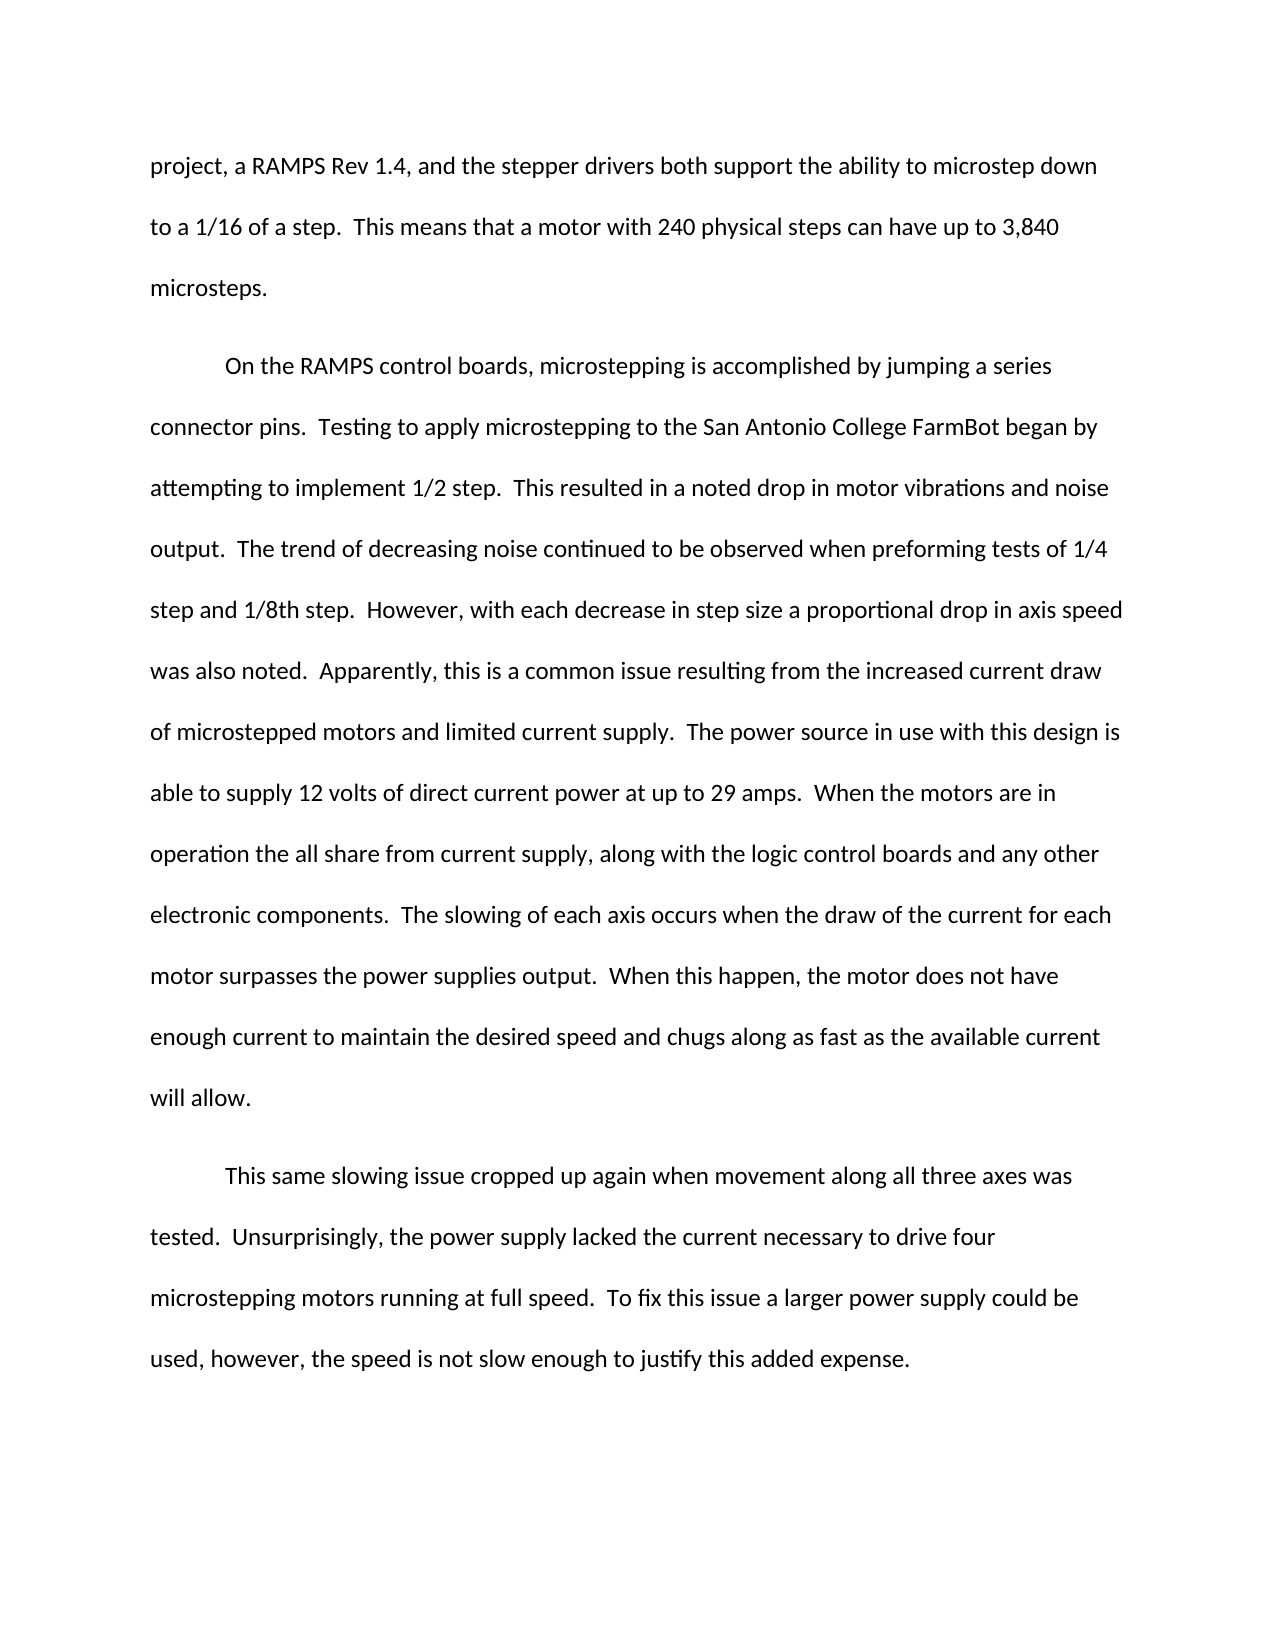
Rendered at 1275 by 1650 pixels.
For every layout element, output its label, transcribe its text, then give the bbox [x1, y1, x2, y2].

text This same slowing issue cropped up again when movement along all three axes was tested. Unsurprisingly, the power supply lacked the current necessary to drive four microstepping motors running at full speed. To fix this issue a larger power supply could be used, however, the speed is not slow enough to justify this added expense. [150, 1160, 1125, 1374]
text On the RAMPS control boards, microstepping is accomplished by jumping a series connector pins. Testing to apply microstepping to the San Antonio College FarmBot began by attempting to implement 1/2 step. This resulted in a noted drop in motor vibrations and noise output. The trend of decreasing noise continued to be observed when preforming tests of 1/4 step and 1/8th step. However, with each decrease in step size a proportional drop in axis speed was also noted. Apparently, this is a common issue resulting from the increased current draw of microstepped motors and limited current supply. The power source in use with this design is able to supply 12 volts of direct current power at up to 29 amps. When the motors are in operation the all share from current supply, along with the logic control boards and any other electronic components. The slowing of each axis occurs when the draw of the current for each motor surpasses the power supplies output. When this happen, the motor does not have enough current to maintain the desired speed and chugs along as fast as the available current will allow. [150, 350, 1125, 1113]
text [150, 150, 1125, 303]
